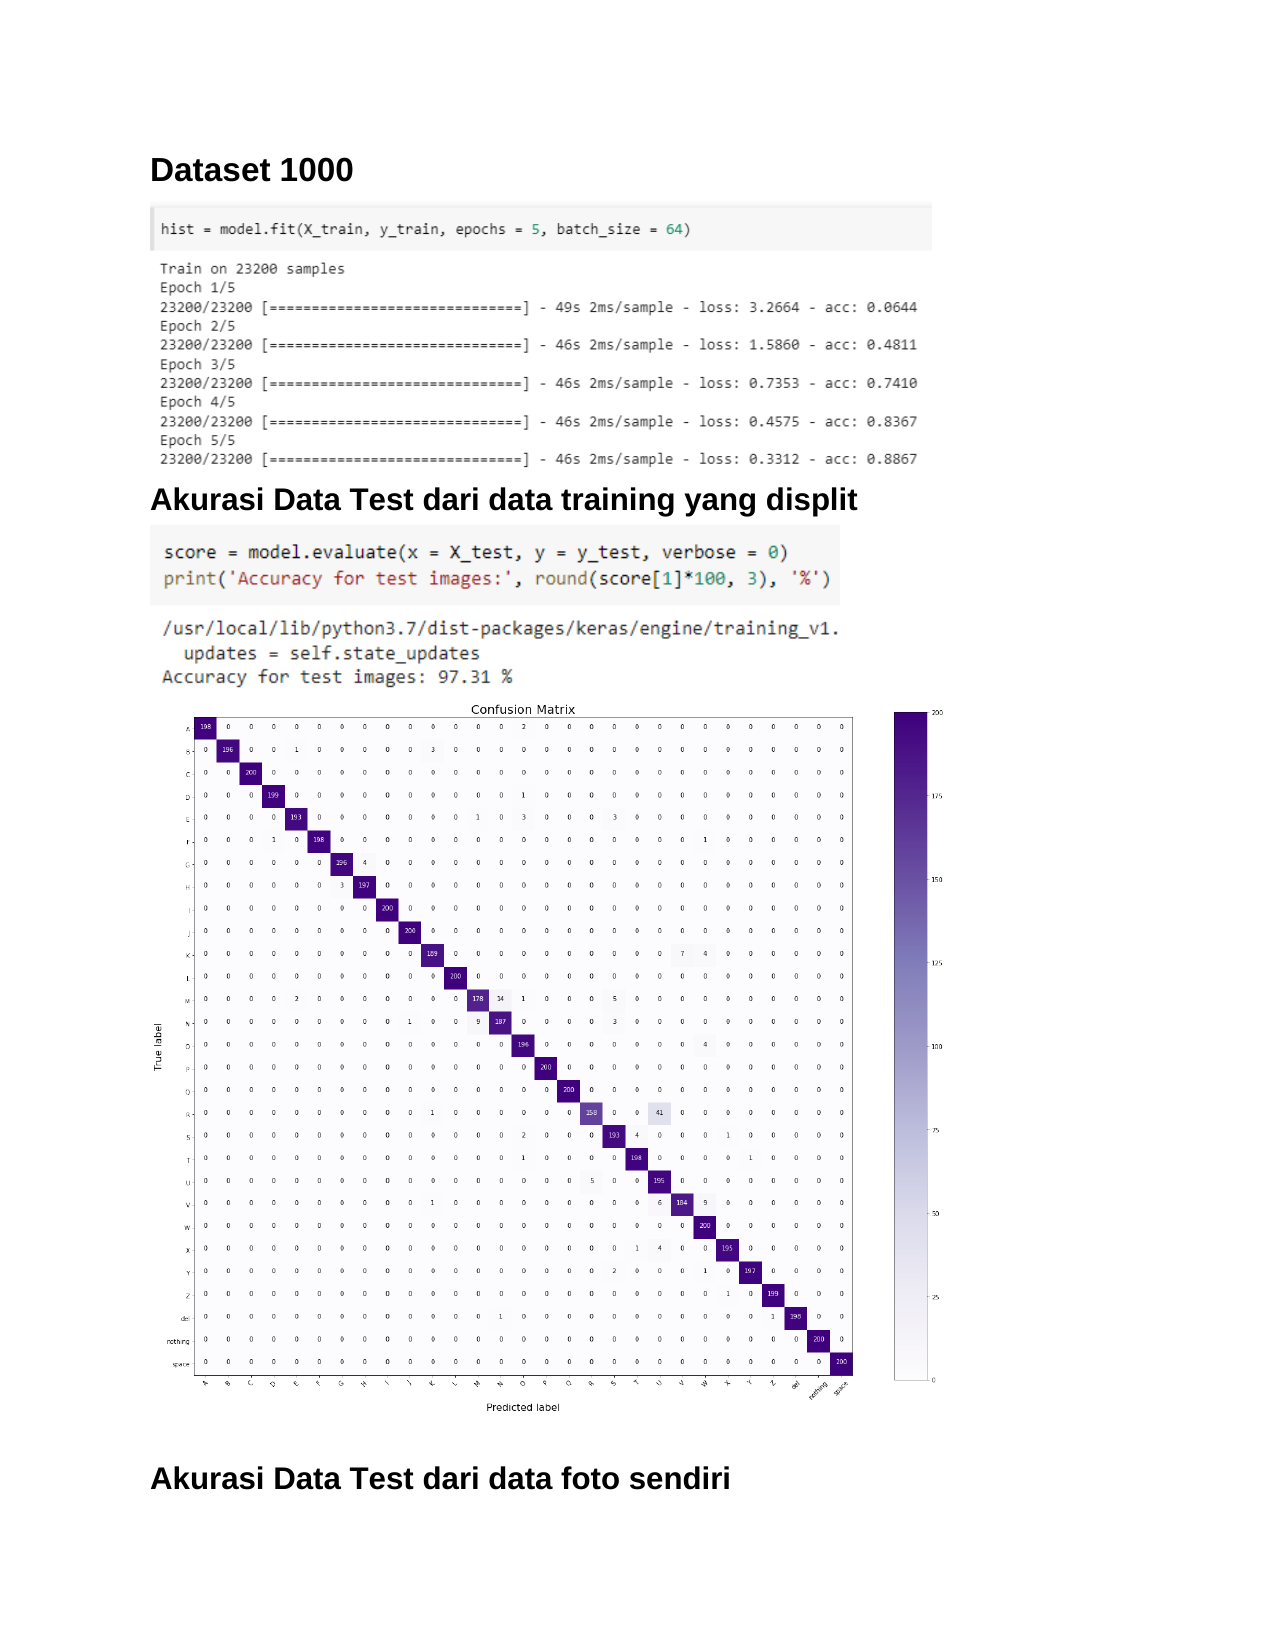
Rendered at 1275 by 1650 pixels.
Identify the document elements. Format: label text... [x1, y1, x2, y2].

text Akurasi Data Test dari data foto sendiri [150, 1460, 1125, 1496]
picture [150, 521, 840, 697]
picture [150, 700, 947, 1416]
picture [150, 201, 932, 477]
subtitle Dataset 1000 [150, 150, 1125, 188]
text Akurasi Data Test dari data training yang displit [150, 481, 1125, 516]
